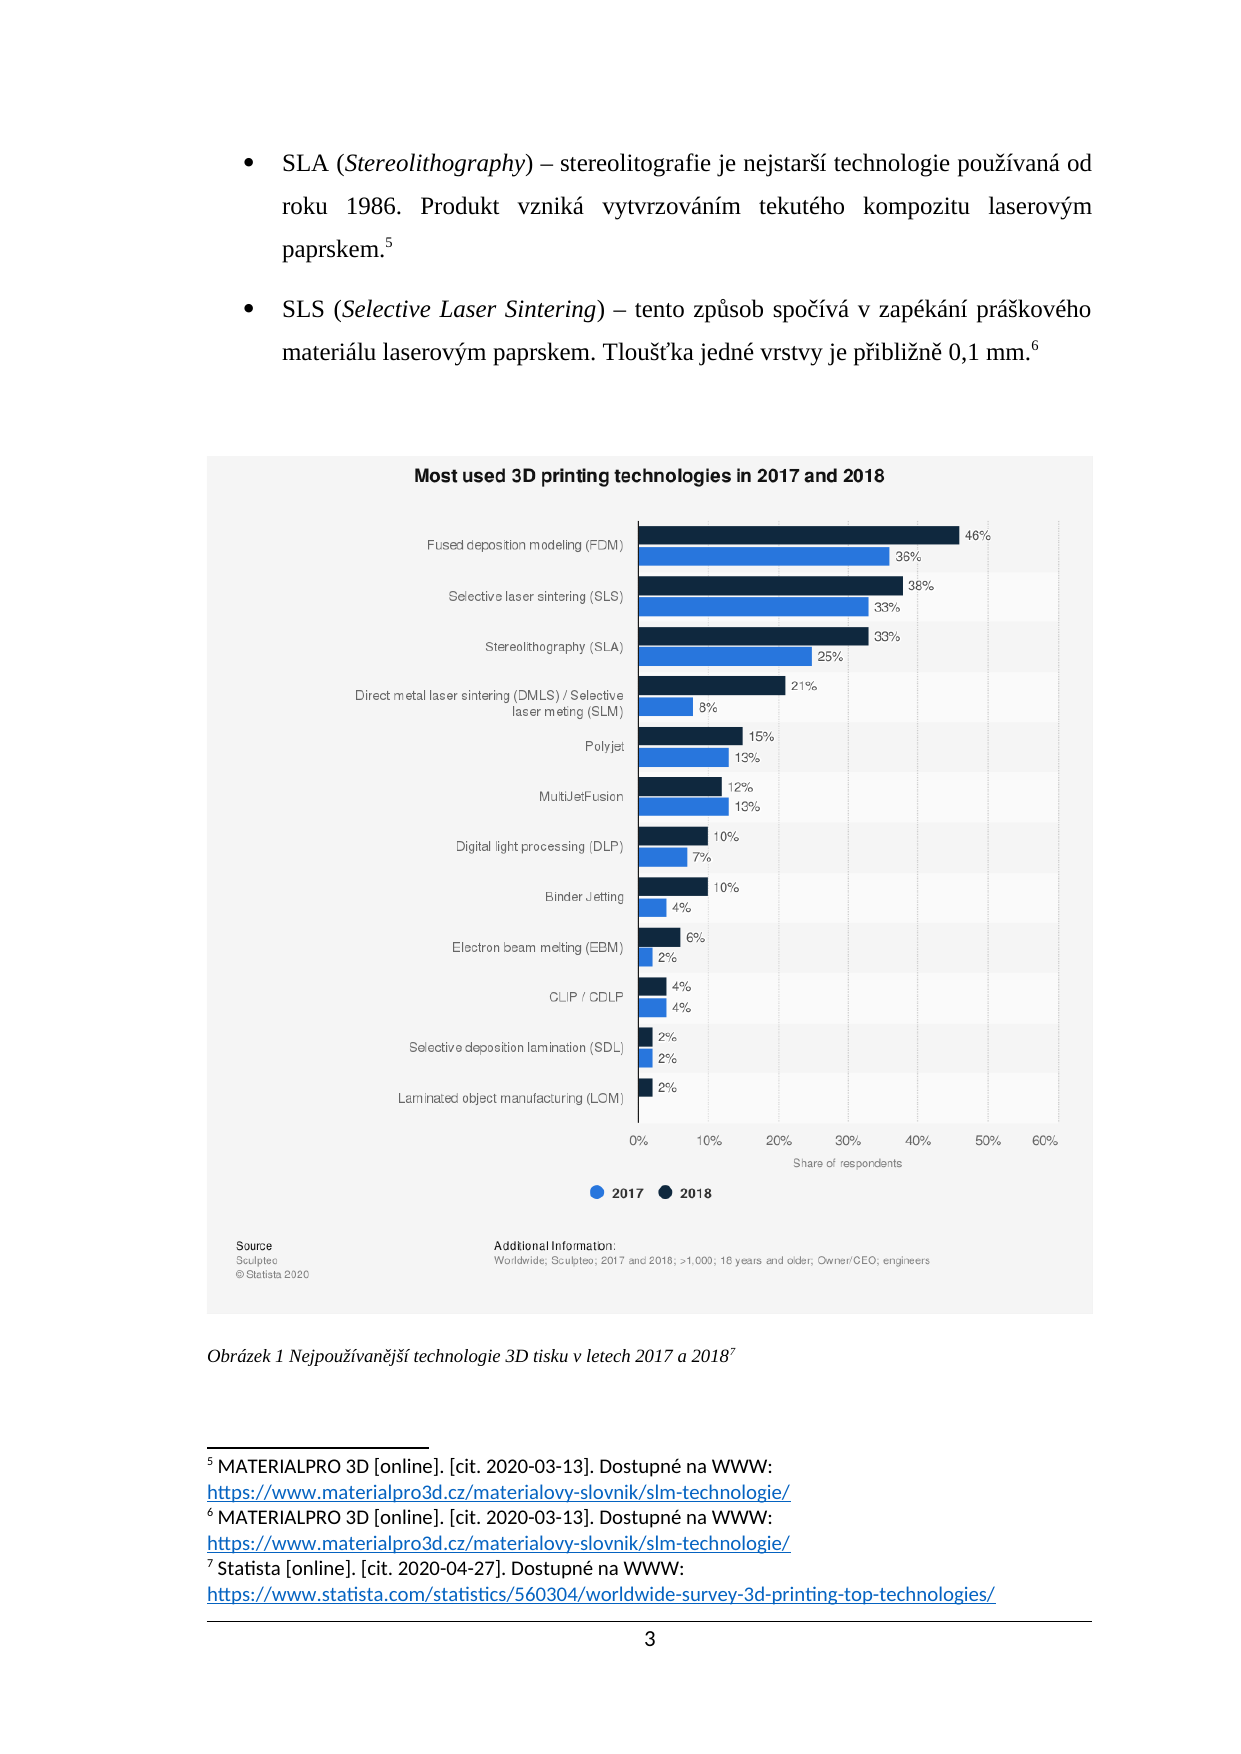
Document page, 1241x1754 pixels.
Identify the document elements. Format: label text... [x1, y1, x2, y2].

text Obrázek 1 Nejpoužívanější technologie 3D tisku v letech 2017 a 2018 [207, 1345, 1092, 1366]
list SLA (Stereolithography) – stereolitografie je nejstarší technologie používaná od roku 1986. Produkt vzniká vytvrzováním tekutého kompozitu laserovým paprskem. [244, 148, 1092, 263]
picture [206, 456, 1093, 1314]
list SLS (Selective Laser Sintering) – tento způsob spočívá v zapékání práškového materiálu laserovým paprskem. Tloušťka jedné vrstvy je přibližně 0,1 mm. [244, 294, 1092, 366]
